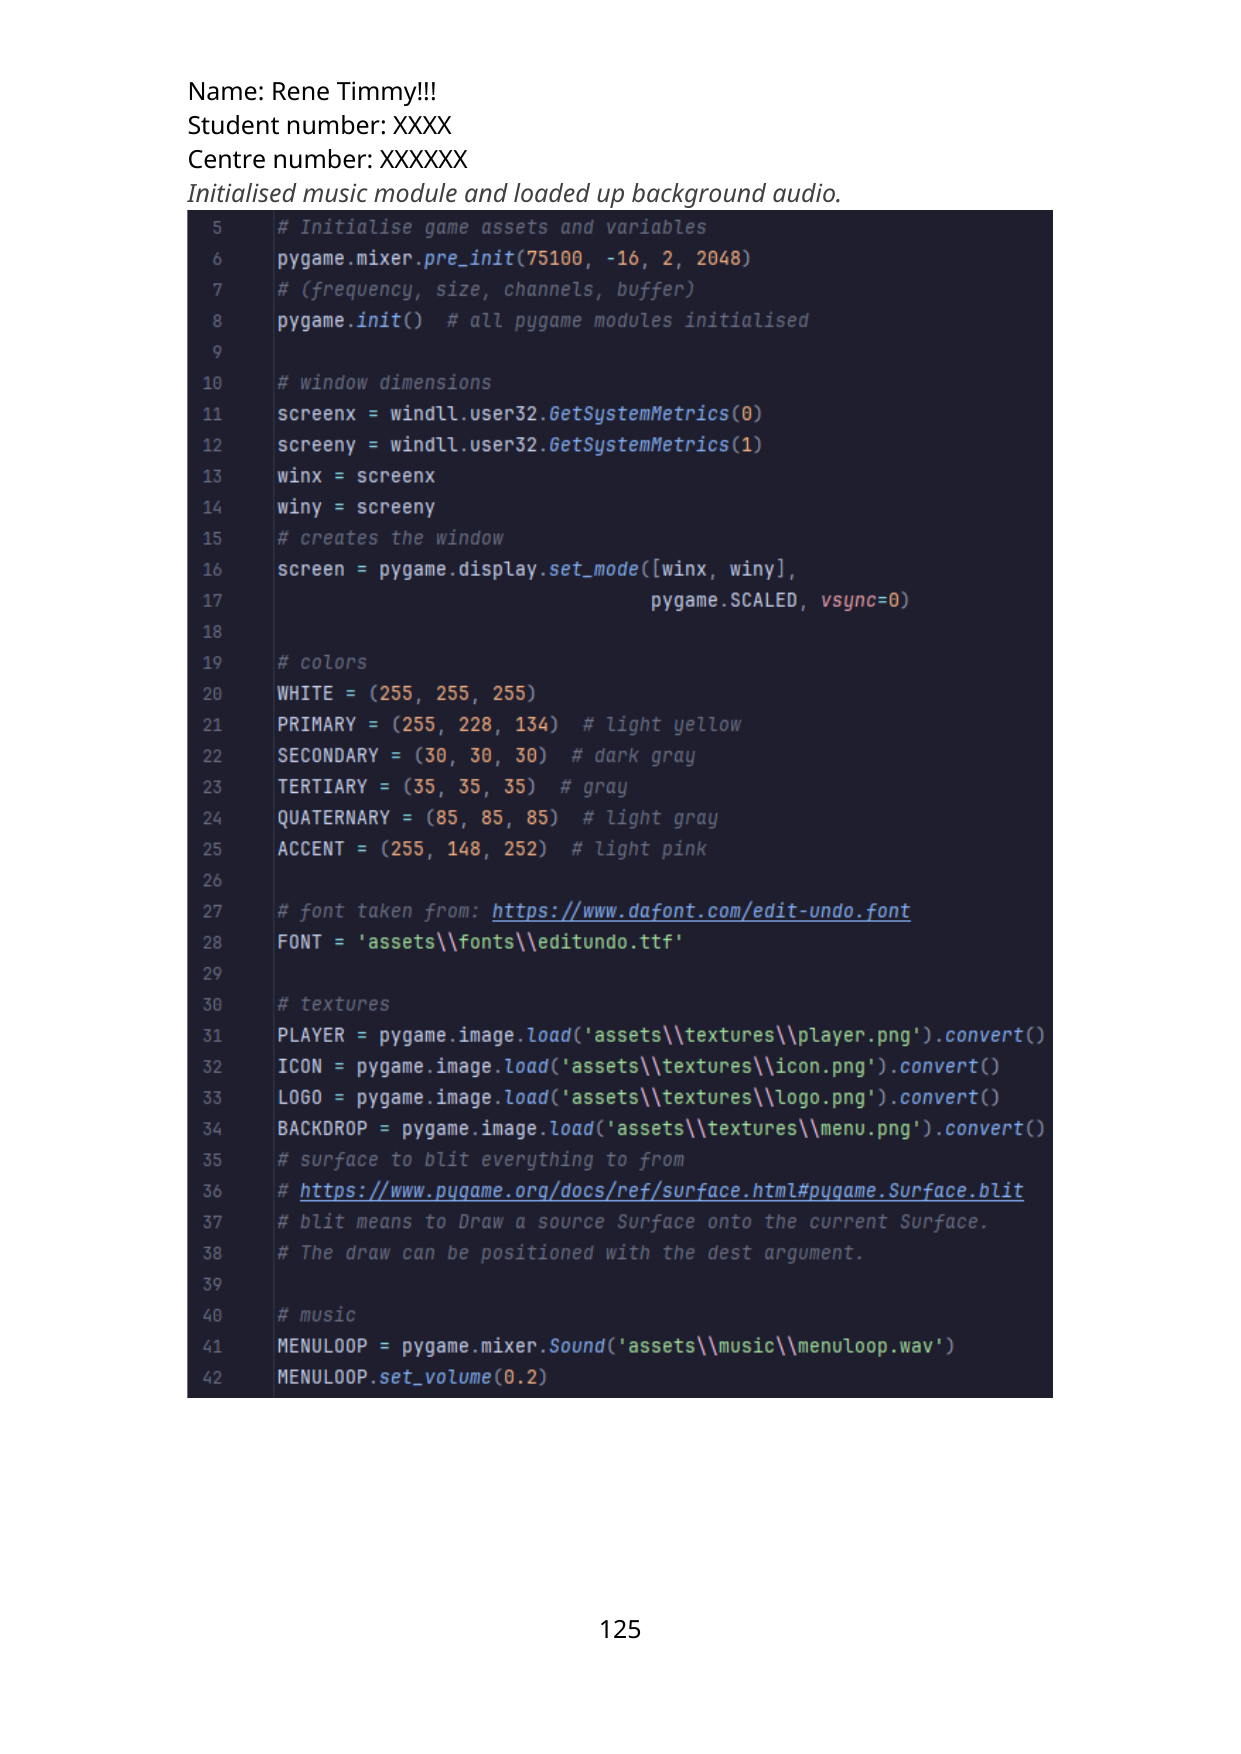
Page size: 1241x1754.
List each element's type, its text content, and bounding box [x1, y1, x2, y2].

picture [187, 210, 1053, 1398]
text Initialised music module and loaded up background audio. [187, 176, 1053, 210]
